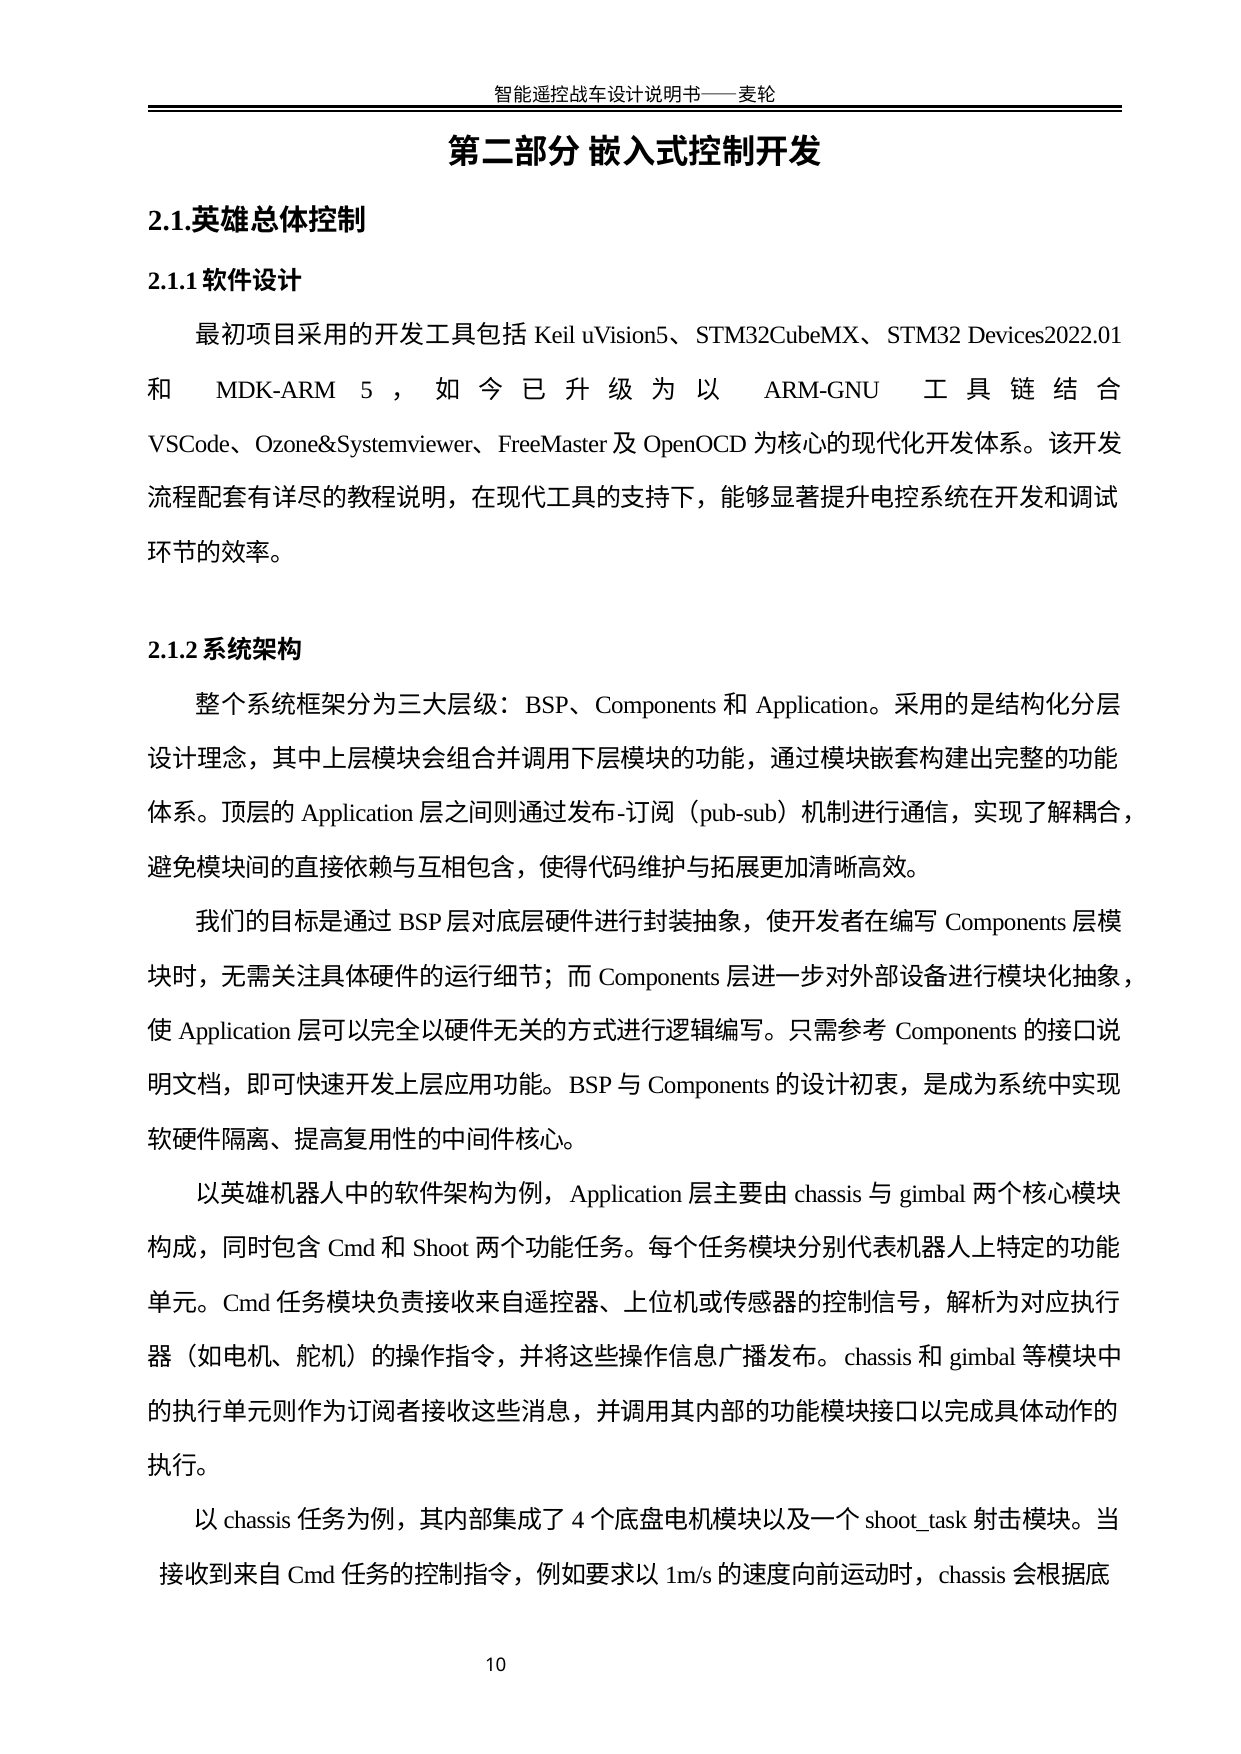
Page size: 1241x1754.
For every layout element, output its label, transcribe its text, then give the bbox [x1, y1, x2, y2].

text 第二部分 嵌入式控制开发 [148, 125, 1122, 173]
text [148, 1500, 1122, 1590]
text 2.1.1软件设计 [148, 260, 1122, 297]
text 2.1.英雄总体控制 [148, 197, 1122, 239]
text 最初项目采用的开发工具包括 Keil uVision5、STM32CubeMX、STM32 Devices2022.01 和 MDK-ARM 5，如今已升级为以 ARM-GNU 工具链结合 VSCode、Ozone&Systemviewer、FreeMaster 及 OpenOCD 为核心的现代化开发体系。该开发流程配套有详尽的教程说明，在现代工具的支持下，能够显著提升电控系统在开发和调试环节的效率。 [148, 315, 1122, 568]
text 整个系统框架分为三大层级：BSP、Components 和 Application。采用的是结构化分层设计理念，其中上层模块会组合并调用下层模块的功能，通过模块嵌套构建出完整的功能体系。顶层的 Application 层之间则通过发布-订阅（pub-sub）机制进行通信，实现了解耦合，避免模块间的直接依赖与互相包含，使得代码维护与拓展更加清晰高效。 [148, 684, 1122, 883]
text 2.1.2系统架构 [148, 630, 1122, 666]
text 我们的目标是通过 BSP 层对底层硬件进行封装抽象，使开发者在编写 Components 层模块时，无需关注具体硬件的运行细节；而 Components 层进一步对外部设备进行模块化抽象，使 Application 层可以完全以硬件无关的方式进行逻辑编写。只需参考 Components 的接口说明文档，即可快速开发上层应用功能。BSP 与 Components 的设计初衷，是成为系统中实现软硬件隔离、提高复用性的中间件核心。 [148, 902, 1122, 1155]
text 以英雄机器人中的软件架构为例，Application 层主要由 chassis 与 gimbal 两个核心模块构成，同时包含 Cmd 和 Shoot 两个功能任务。每个任务模块分别代表机器人上特定的功能单元。Cmd 任务模块负责接收来自遥控器、上位机或传感器的控制信号，解析为对应执行器（如电机、舵机）的操作指令，并将这些操作信息广播发布。chassis 和 gimbal 等模块中的执行单元则作为订阅者接收这些消息，并调用其内部的功能模块接口以完成具体动作的执行。 [148, 1173, 1122, 1482]
